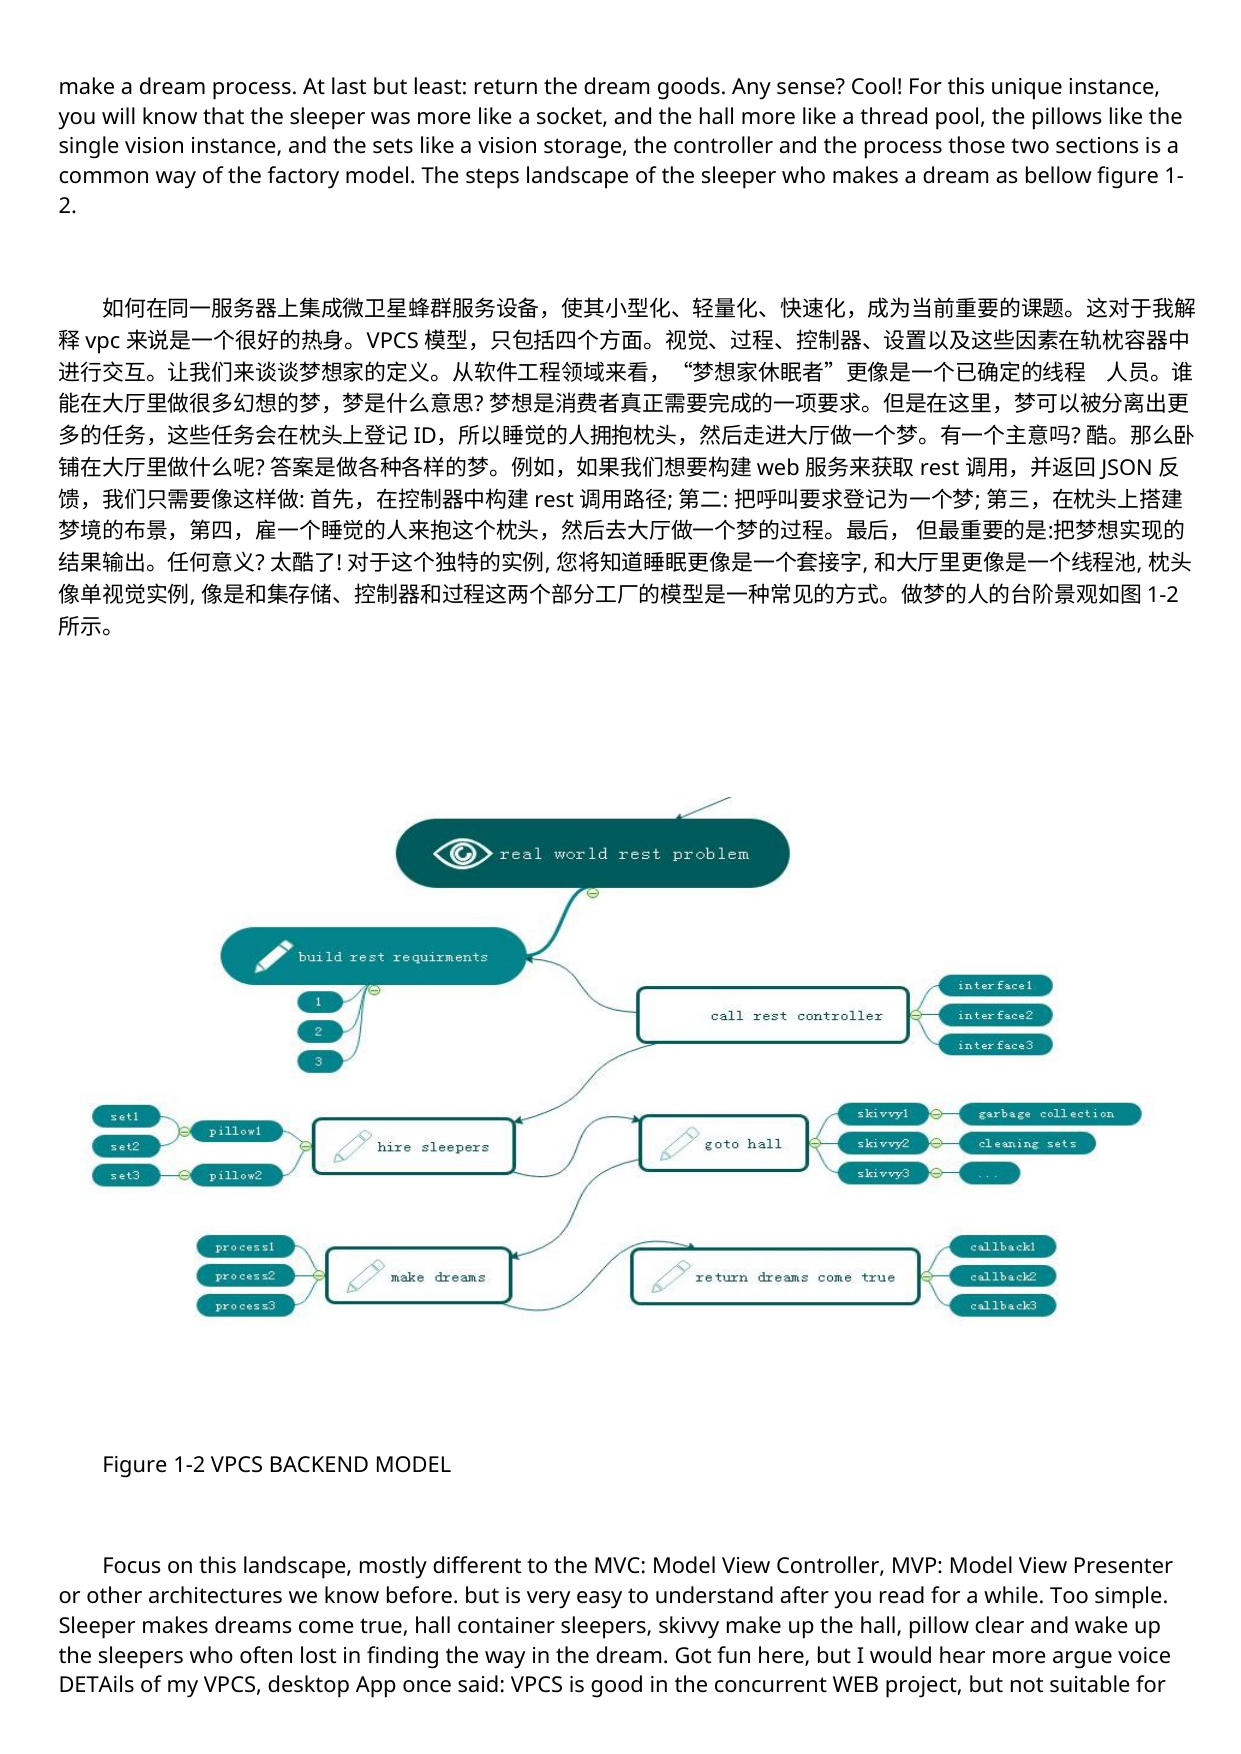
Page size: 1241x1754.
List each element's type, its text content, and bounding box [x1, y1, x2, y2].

text 如何在同一服务器上集成微卫星蜂群服务设备，使其小型化、轻量化、快速化，成为当前重要的课题。这对于我解释 vpc 来说是一个很好的热身。VPCS 模型，只包括四个方面。视觉、过程、控制器、设置以及这些因素在轨枕容器中进行交互。让我们来谈谈梦想家的定义。从软件工程领域来看，“梦想家休眠者”更像是一个已确定的线程 人员。谁能在大厅里做很多幻想的梦，梦是什么意思? 梦想是消费者真正需要完成的一项要求。但是在这里，梦可以被分离出更多的任务，这些任务会在枕头上登记 ID，所以睡觉的人拥抱枕头，然后走进大厅做一个梦。有一个主意吗? 酷。那么卧铺在大厅里做什么呢? 答案是做各种各样的梦。例如，如果我们想要构建 web 服务来获取 rest 调用，并返回 JSON 反馈，我们只需要像这样做: 首先，在控制器中构建 rest 调用路径; 第二: 把呼叫要求登记为一个梦; 第三，在枕头上搭建梦境的布景，第四，雇一个睡觉的人来抱这个枕头，然后去大厅做一个梦的过程。最后， 但最重要的是:把梦想实现的结果输出。任何意义? 太酷了! 对于这个独特的实例, 您将知道睡眠更像是一个套接字, 和大厅里更像是一个线程池, 枕头像单视觉实例, 像是和集存储、控制器和过程这两个部分工厂的模型是一种常见的方式。做梦的人的台阶景观如图 1-2 所示。 [58, 291, 1201, 640]
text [58, 1550, 1201, 1699]
picture [79, 797, 1155, 1327]
text Figure 1-2 VPCS BACKEND MODEL [58, 1449, 1201, 1479]
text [58, 71, 1201, 220]
